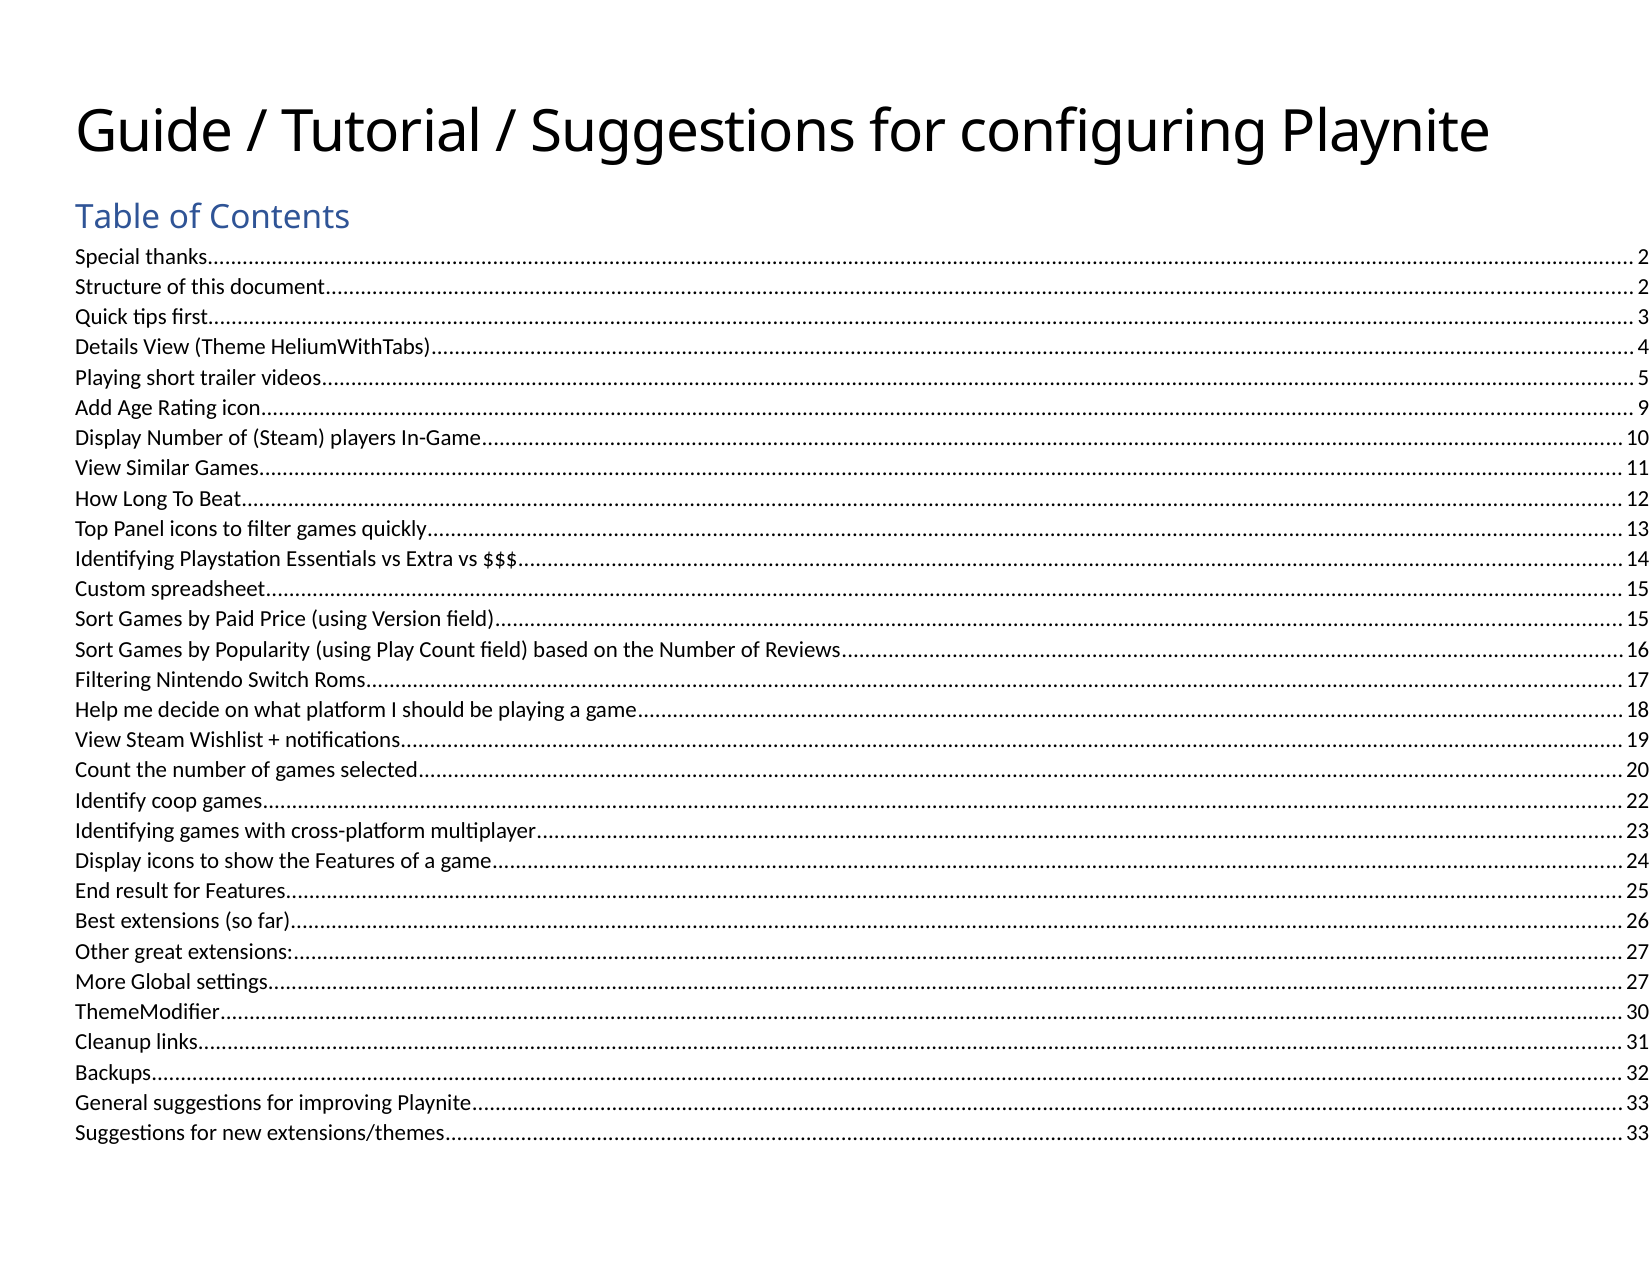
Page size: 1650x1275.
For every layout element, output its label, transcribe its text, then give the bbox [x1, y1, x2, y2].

title Guide / Tutorial / Suggestions for configuring Playnite [75, 89, 1650, 168]
